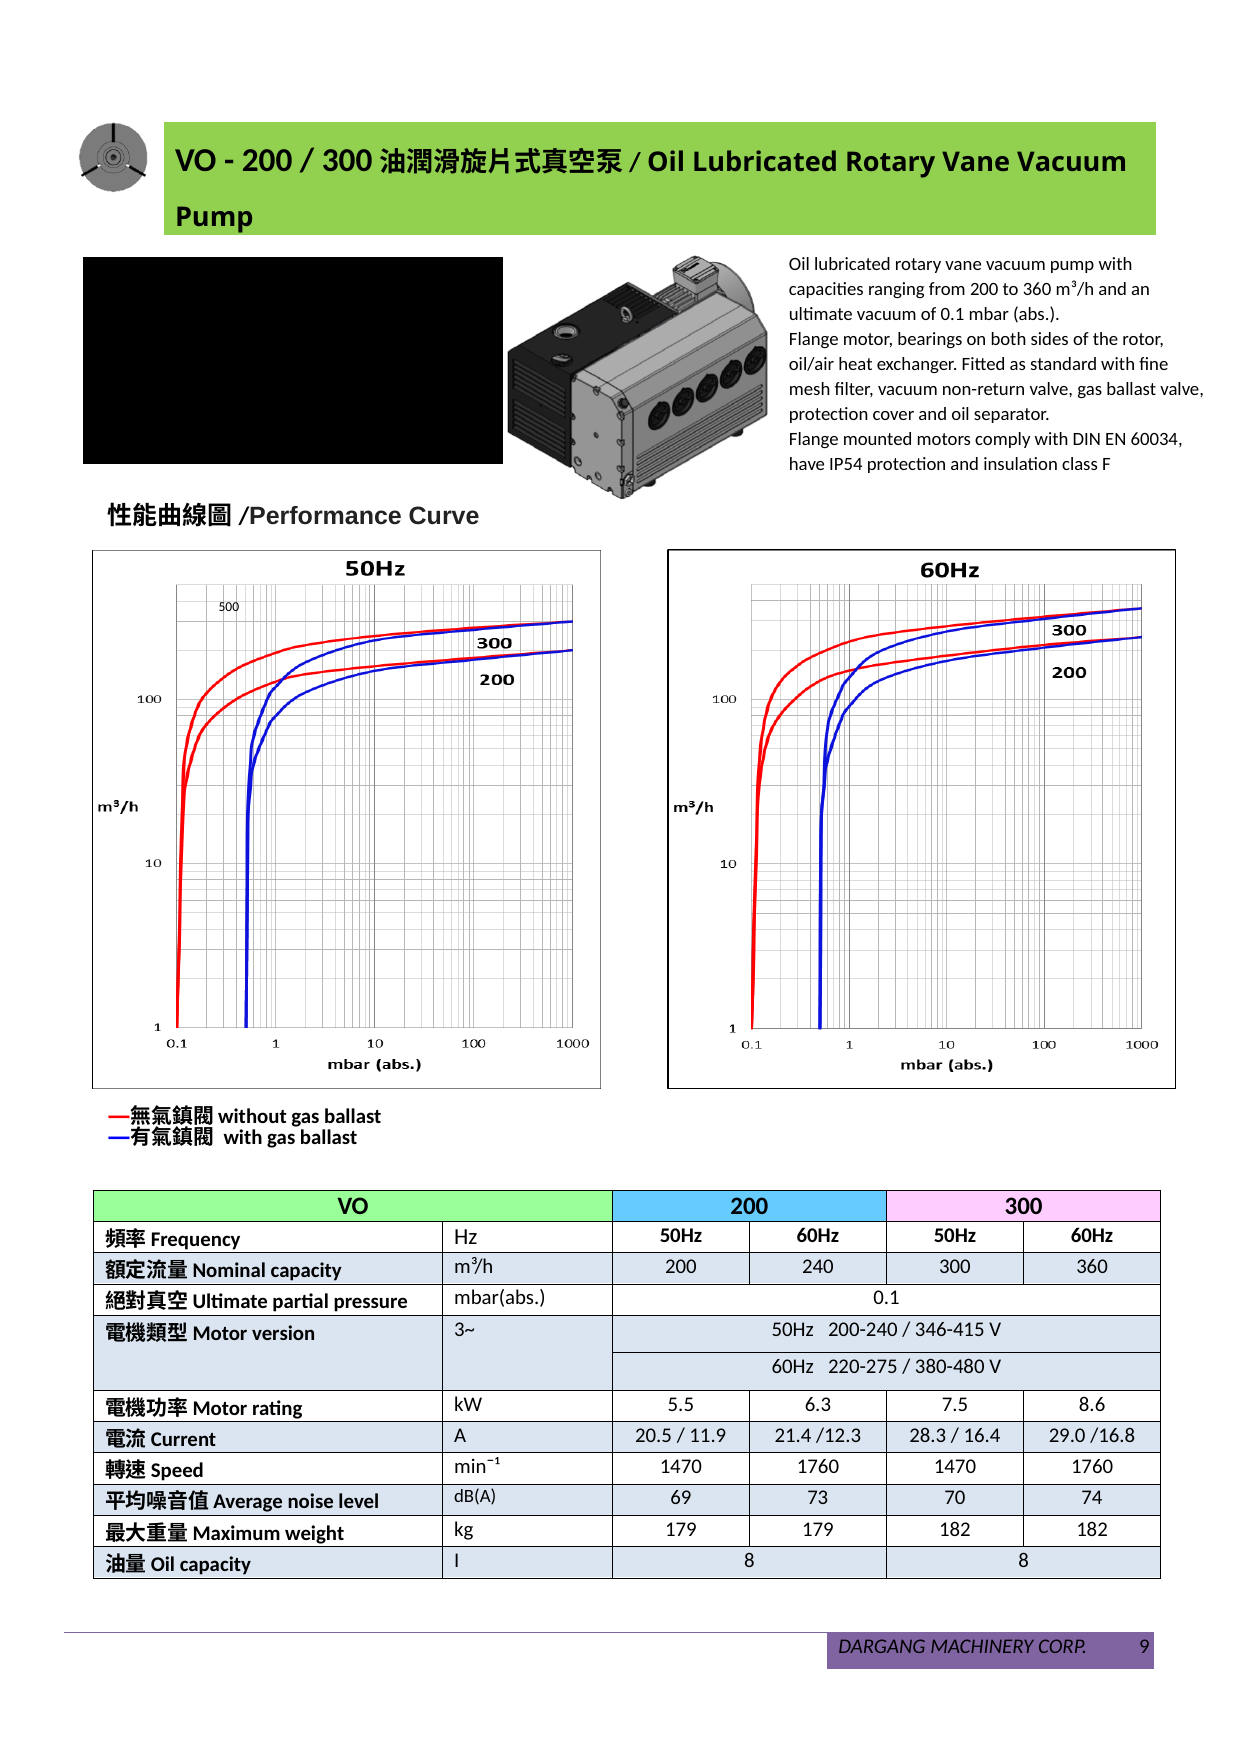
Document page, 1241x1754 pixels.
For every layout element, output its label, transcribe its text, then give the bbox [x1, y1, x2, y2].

picture [92, 549, 601, 1089]
picture [667, 549, 1176, 1089]
picture [78, 122, 148, 193]
table_header VO - 200 / 300油潤滑旋片式真空泵 / Oil Lubricated Rotary Vane Vacuum Pump [164, 122, 1156, 235]
picture [503, 252, 774, 502]
